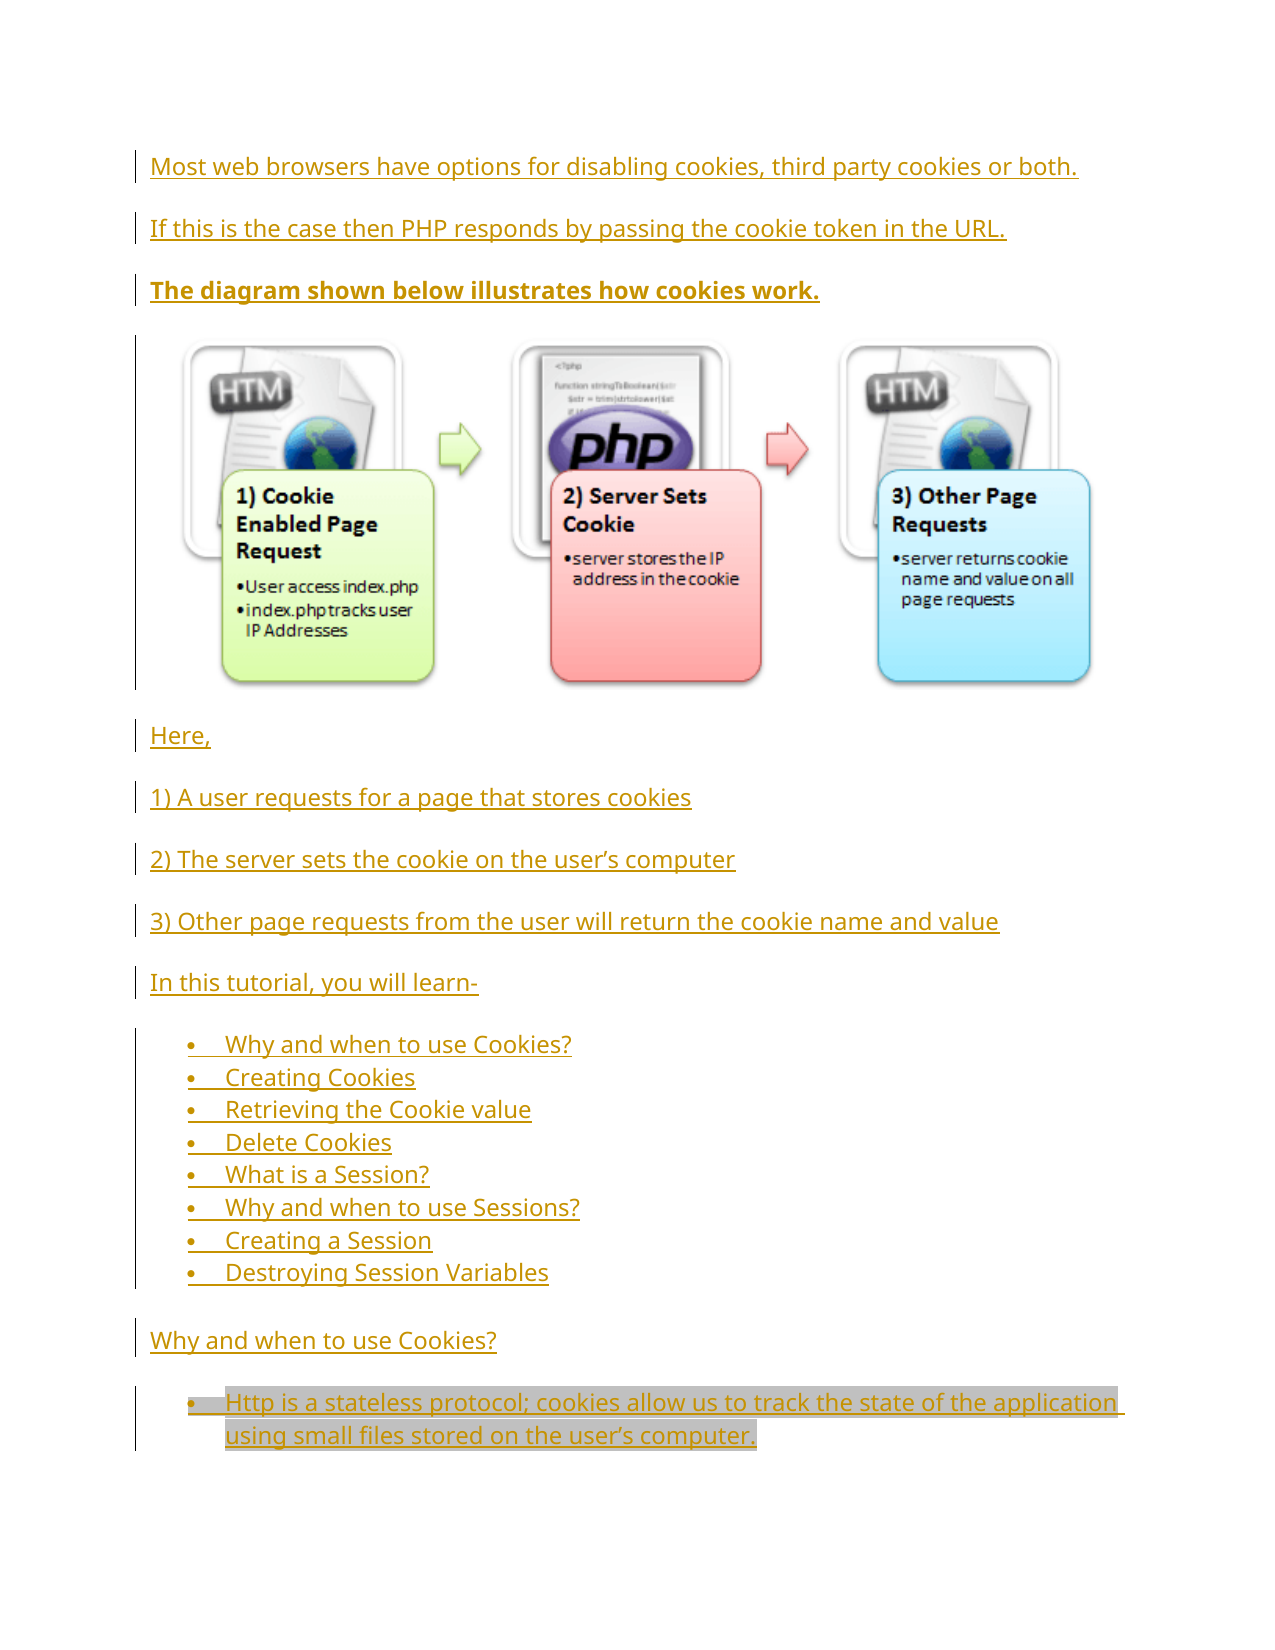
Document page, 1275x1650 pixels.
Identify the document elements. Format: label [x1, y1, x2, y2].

picture [178, 335, 1097, 690]
